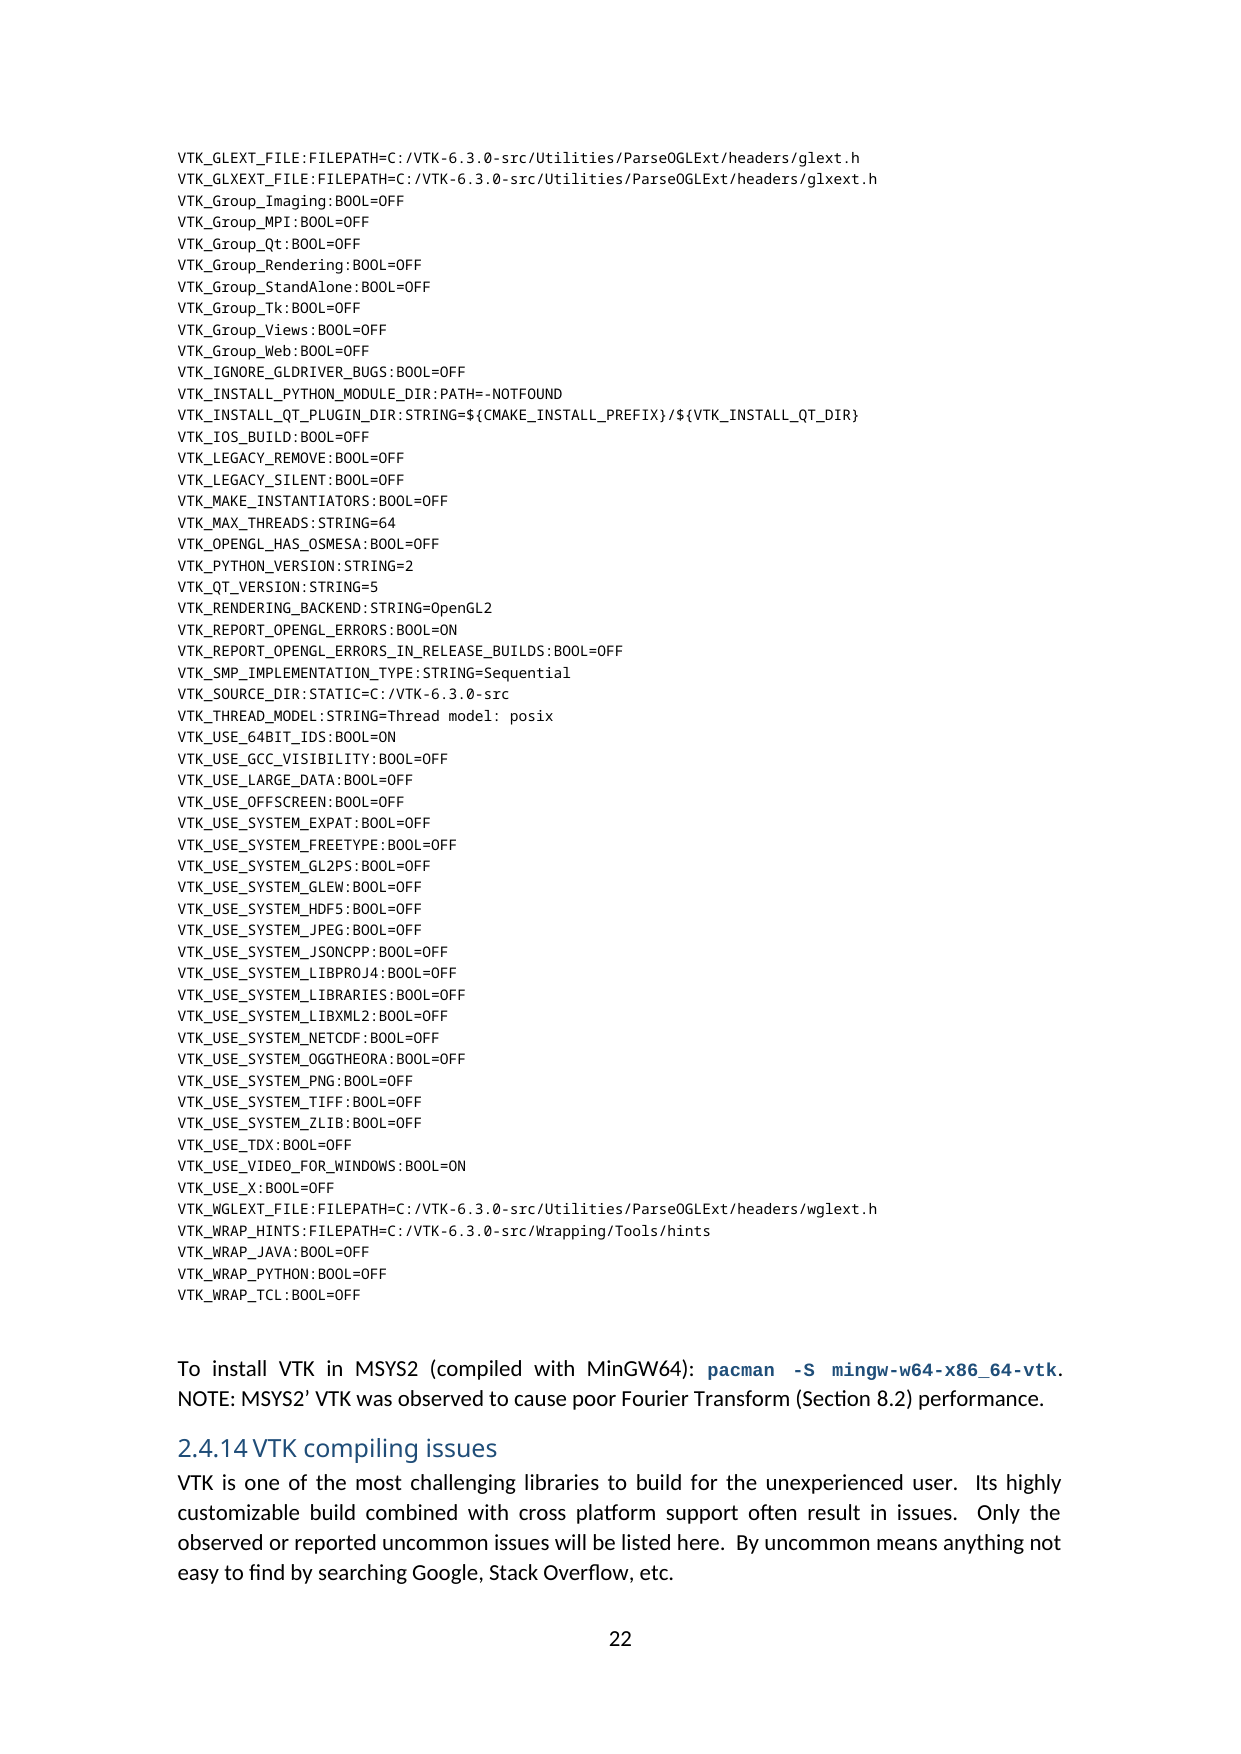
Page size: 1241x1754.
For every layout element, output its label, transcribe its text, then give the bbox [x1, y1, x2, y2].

text To install VTK in MSYS2 (compiled with MinGW64): pacman -S mingw-w64-x86_64-vtk. NOTE: MSYS2’ VTK was observed to cause poor Fourier Transform (Section 8.2) performance. [177, 1354, 1063, 1412]
subtitle VTK compiling issues [177, 1431, 1063, 1465]
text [177, 148, 1063, 1335]
text VTK is one of the most challenging libraries to build for the unexperienced user. Its highly customizable build combined with cross platform support often result in issues. Only the observed or reported uncommon issues will be listed here. By uncommon means anything not easy to find by searching Google, Stack Overflow, etc. [177, 1468, 1063, 1586]
